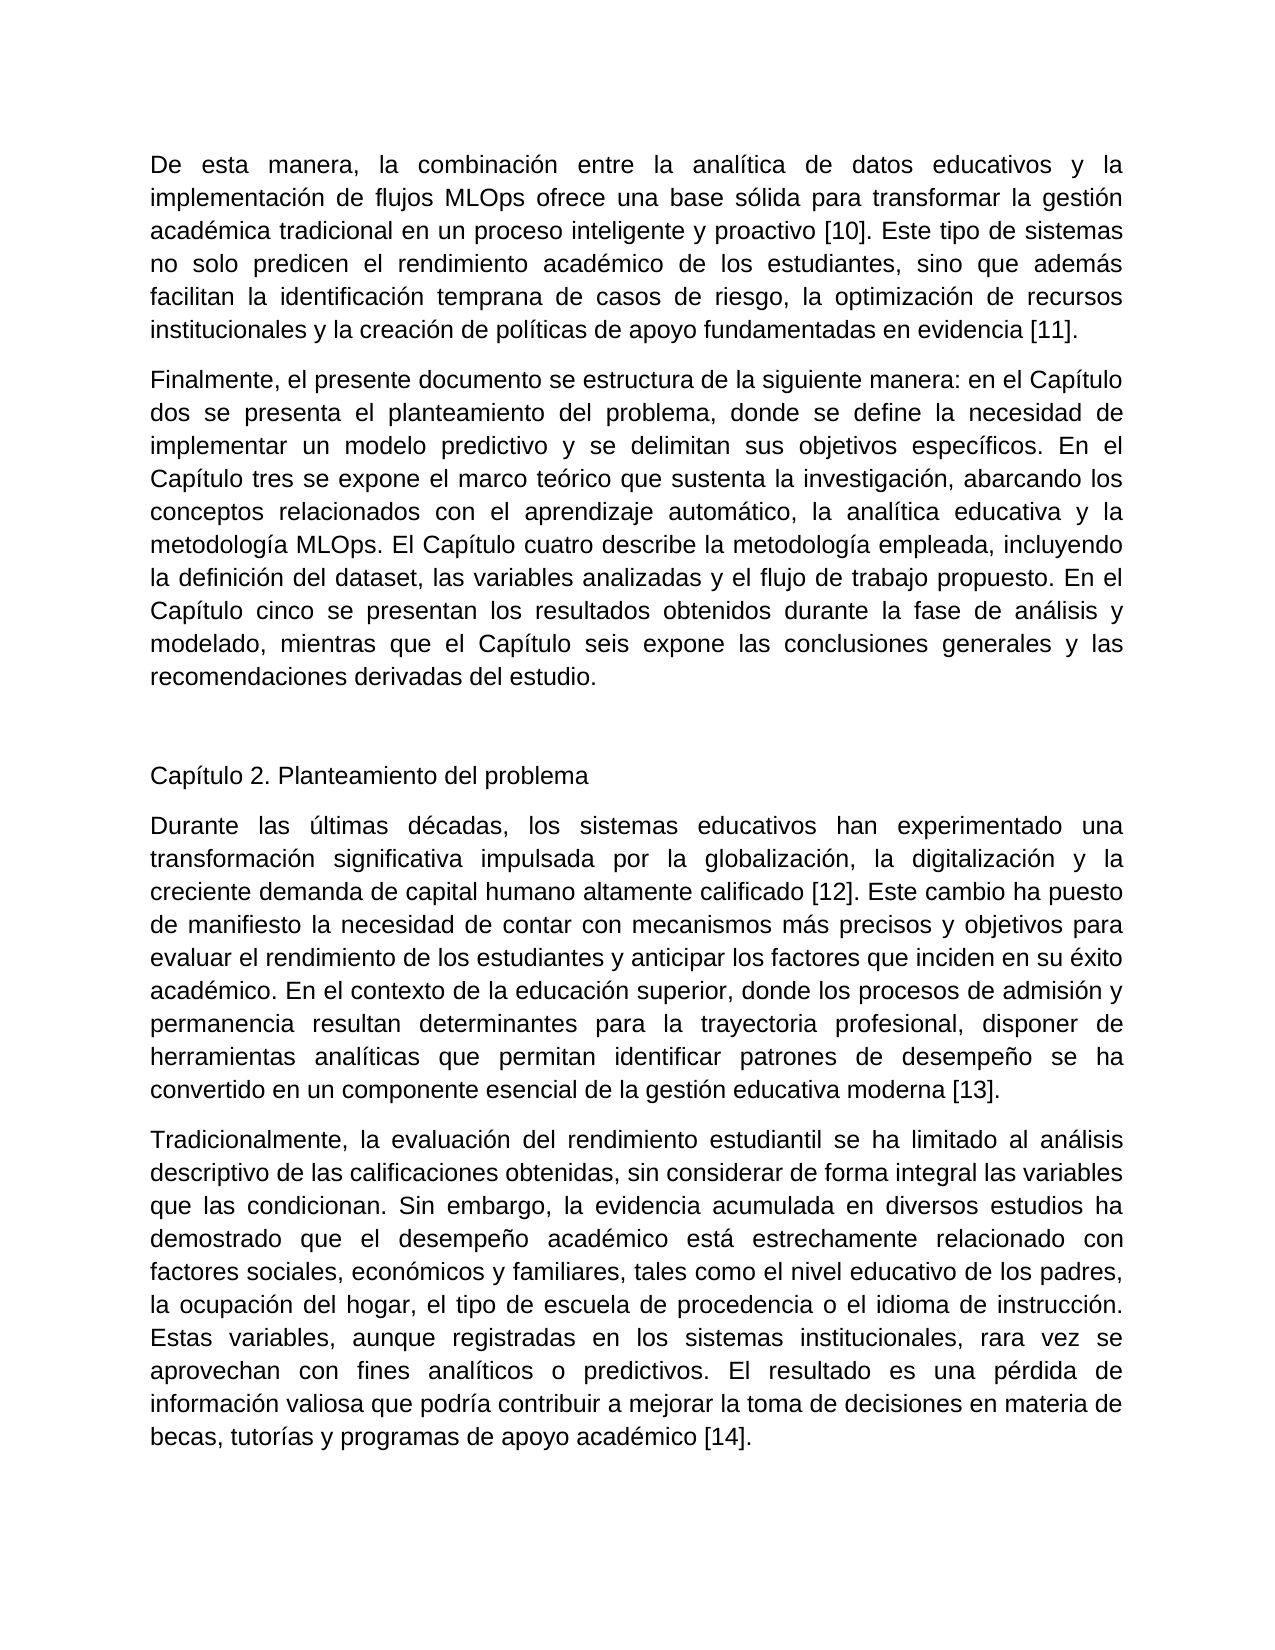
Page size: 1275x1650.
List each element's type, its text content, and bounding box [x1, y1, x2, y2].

text De esta manera, la combinación entre la analítica de datos educativos y la implementación de flujos MLOps ofrece una base sólida para transformar la gestión académica tradicional en un proceso inteligente y proactivo [10]. Este tipo de sistemas no solo predicen el rendimiento académico de los estudiantes, sino que además facilitan la identificación temprana de casos de riesgo, la optimización de recursos institucionales y la creación de políticas de apoyo fundamentadas en evidencia [11]. [150, 150, 1125, 344]
text Capítulo 2. Planteamiento del problema [150, 761, 1125, 790]
text Tradicionalmente, la evaluación del rendimiento estudiantil se ha limitado al análisis descriptivo de las calificaciones obtenidas, sin considerar de forma integral las variables que las condicionan. Sin embargo, la evidencia acumulada en diversos estudios ha demostrado que el desempeño académico está estrechamente relacionado con factores sociales, económicos y familiares, tales como el nivel educativo de los padres, la ocupación del hogar, el tipo de escuela de procedencia o el idioma de instrucción. Estas variables, aunque registradas en los sistemas institucionales, rara vez se aprovechan con fines analíticos o predictivos. El resultado es una pérdida de información valiosa que podría contribuir a mejorar la toma de decisiones en materia de becas, tutorías y programas de apoyo académico [14]. [150, 1125, 1125, 1451]
text Durante las últimas décadas, los sistemas educativos han experimentado una transformación significativa impulsada por la globalización, la digitalización y la creciente demanda de capital humano altamente calificado [12]. Este cambio ha puesto de manifiesto la necesidad de contar con mecanismos más precisos y objetivos para evaluar el rendimiento de los estudiantes y anticipar los factores que inciden en su éxito académico. En el contexto de la educación superior, donde los procesos de admisión y permanencia resultan determinantes para la trayectoria profesional, disponer de herramientas analíticas que permitan identificar patrones de desempeño se ha convertido en un componente esencial de la gestión educativa moderna [13]. [150, 811, 1125, 1104]
text Finalmente, el presente documento se estructura de la siguiente manera: en el Capítulo dos se presenta el planteamiento del problema, donde se define la necesidad de implementar un modelo predictivo y se delimitan sus objetivos específicos. En el Capítulo tres se expone el marco teórico que sustenta la investigación, abarcando los conceptos relacionados con el aprendizaje automático, la analítica educativa y la metodología MLOps. El Capítulo cuatro describe la metodología empleada, incluyendo la definición del dataset, las variables analizadas y el flujo de trabajo propuesto. En el Capítulo cinco se presentan los resultados obtenidos durante la fase de análisis y modelado, mientras que el Capítulo seis expone las conclusiones generales y las recomendaciones derivadas del estudio. [150, 365, 1125, 691]
